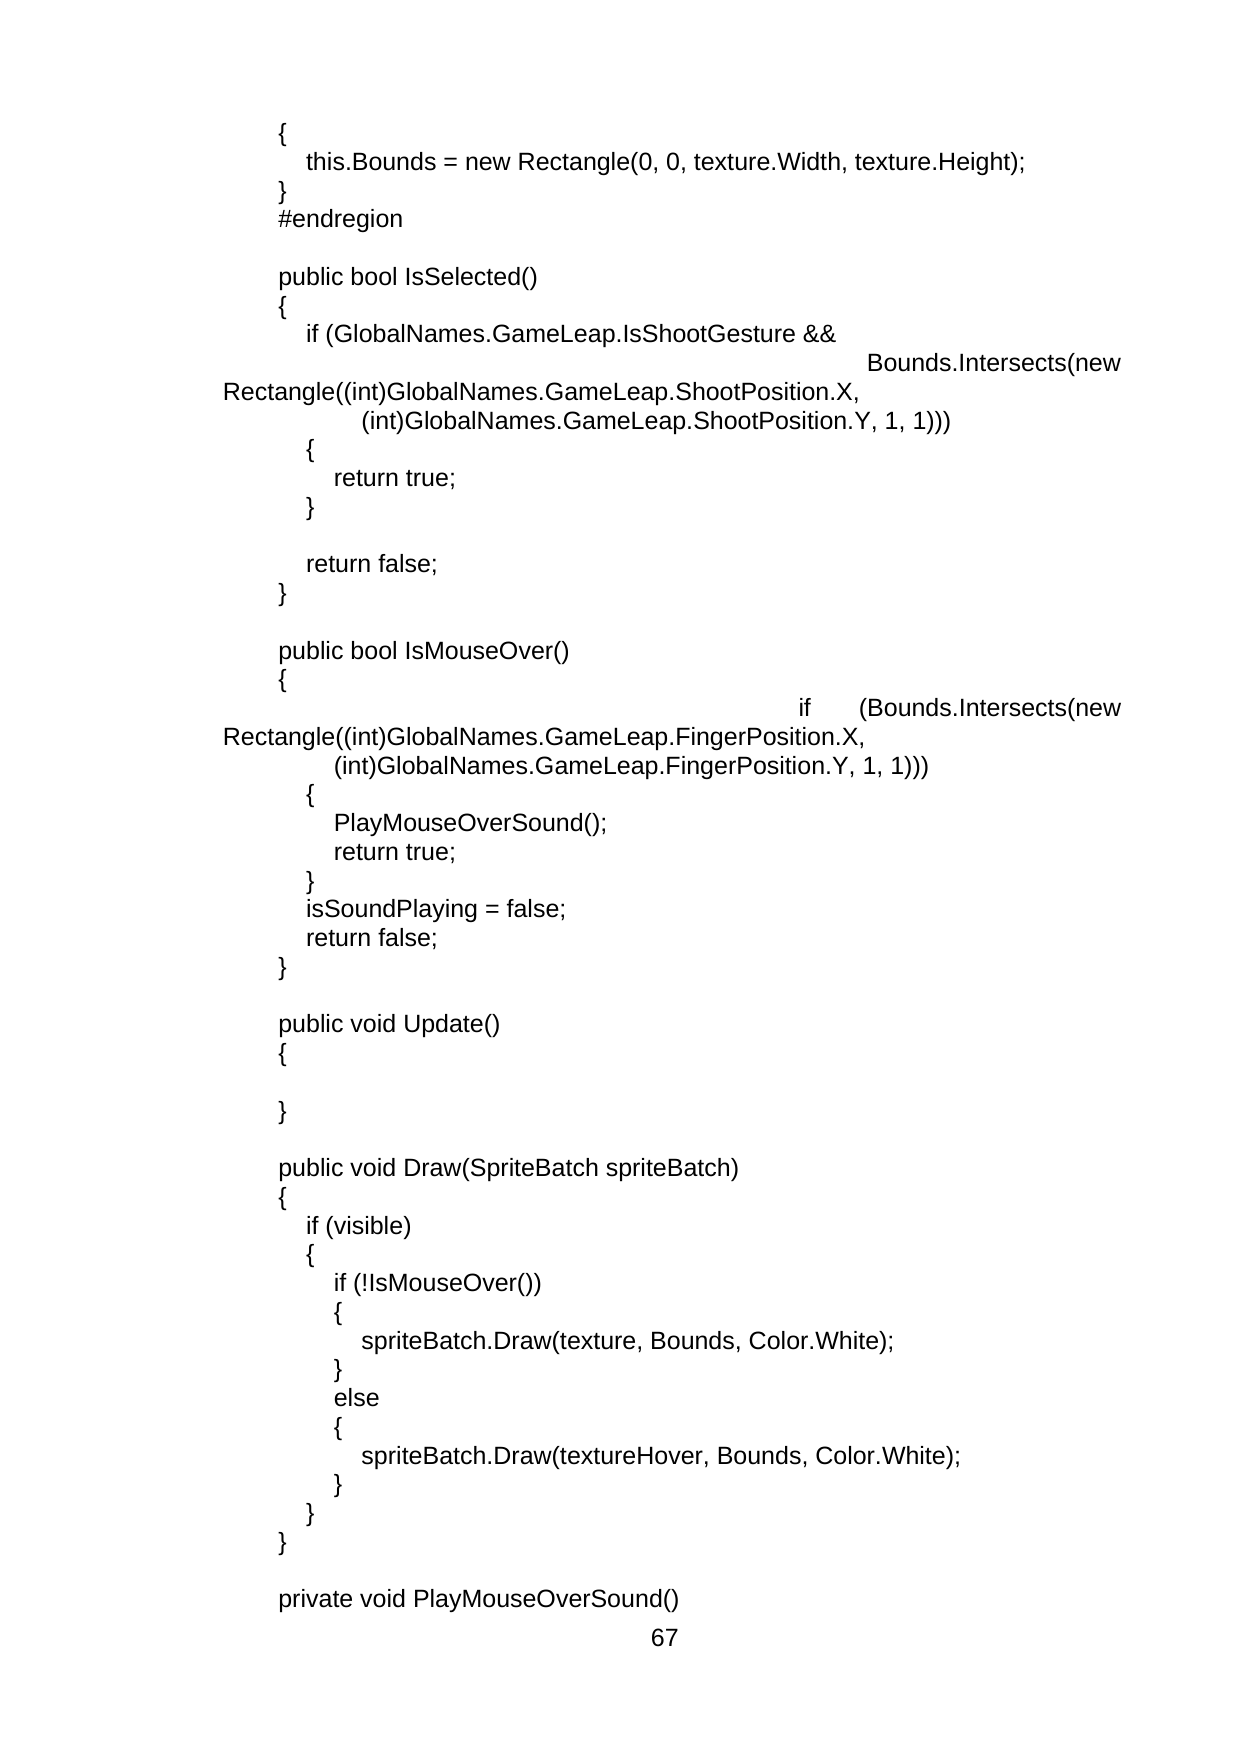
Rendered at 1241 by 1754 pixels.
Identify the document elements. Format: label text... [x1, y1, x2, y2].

text } [223, 952, 1122, 981]
text { [223, 434, 1122, 463]
text return false; [223, 923, 1122, 952]
text spriteBatch.Draw(texture, Bounds, Color.White); [223, 1326, 1122, 1354]
text isSoundPlaying = false; [223, 894, 1122, 923]
text { [223, 1038, 1122, 1067]
text public void Draw(SpriteBatch spriteBatch) [223, 1153, 1122, 1182]
text } [223, 1096, 1122, 1124]
text Bounds.Intersects(new Rectangle((int)GlobalNames.GameLeap.ShootPosition.X, [223, 348, 1122, 406]
text else [223, 1383, 1122, 1412]
text (int)GlobalNames.GameLeap.ShootPosition.Y, 1, 1))) [223, 406, 1122, 434]
text } [223, 866, 1122, 894]
text return true; [223, 463, 1122, 492]
text { [223, 1412, 1122, 1441]
text public void Update() [223, 1009, 1122, 1038]
text if (visible) [223, 1211, 1122, 1239]
text } [223, 1527, 1122, 1556]
text } [223, 1354, 1122, 1383]
text } [223, 1469, 1122, 1498]
text } [223, 176, 1122, 204]
text public bool IsMouseOver() [223, 636, 1122, 664]
text { [223, 664, 1122, 693]
text public bool IsSelected() [223, 262, 1122, 291]
text { [223, 118, 1122, 147]
text } [223, 492, 1122, 521]
text spriteBatch.Draw(textureHover, Bounds, Color.White); [223, 1441, 1122, 1469]
text #endregion [223, 204, 1122, 233]
text private void PlayMouseOverSound() [223, 1584, 1122, 1613]
text PlayMouseOverSound(); [223, 808, 1122, 837]
text } [223, 578, 1122, 607]
text { [223, 1239, 1122, 1268]
text (int)GlobalNames.GameLeap.FingerPosition.Y, 1, 1))) [223, 751, 1122, 779]
text { [223, 779, 1122, 808]
text } [223, 1498, 1122, 1527]
text { [223, 1297, 1122, 1326]
text return false; [223, 549, 1122, 578]
text return true; [223, 837, 1122, 866]
text if (!IsMouseOver()) [223, 1268, 1122, 1297]
text { [223, 291, 1122, 319]
text this.Bounds = new Rectangle(0, 0, texture.Width, texture.Height); [223, 147, 1122, 176]
text if (GlobalNames.GameLeap.IsShootGesture && [223, 319, 1122, 348]
text { [223, 1182, 1122, 1211]
text if (Bounds.Intersects(new Rectangle((int)GlobalNames.GameLeap.FingerPosition.X, [223, 693, 1122, 751]
